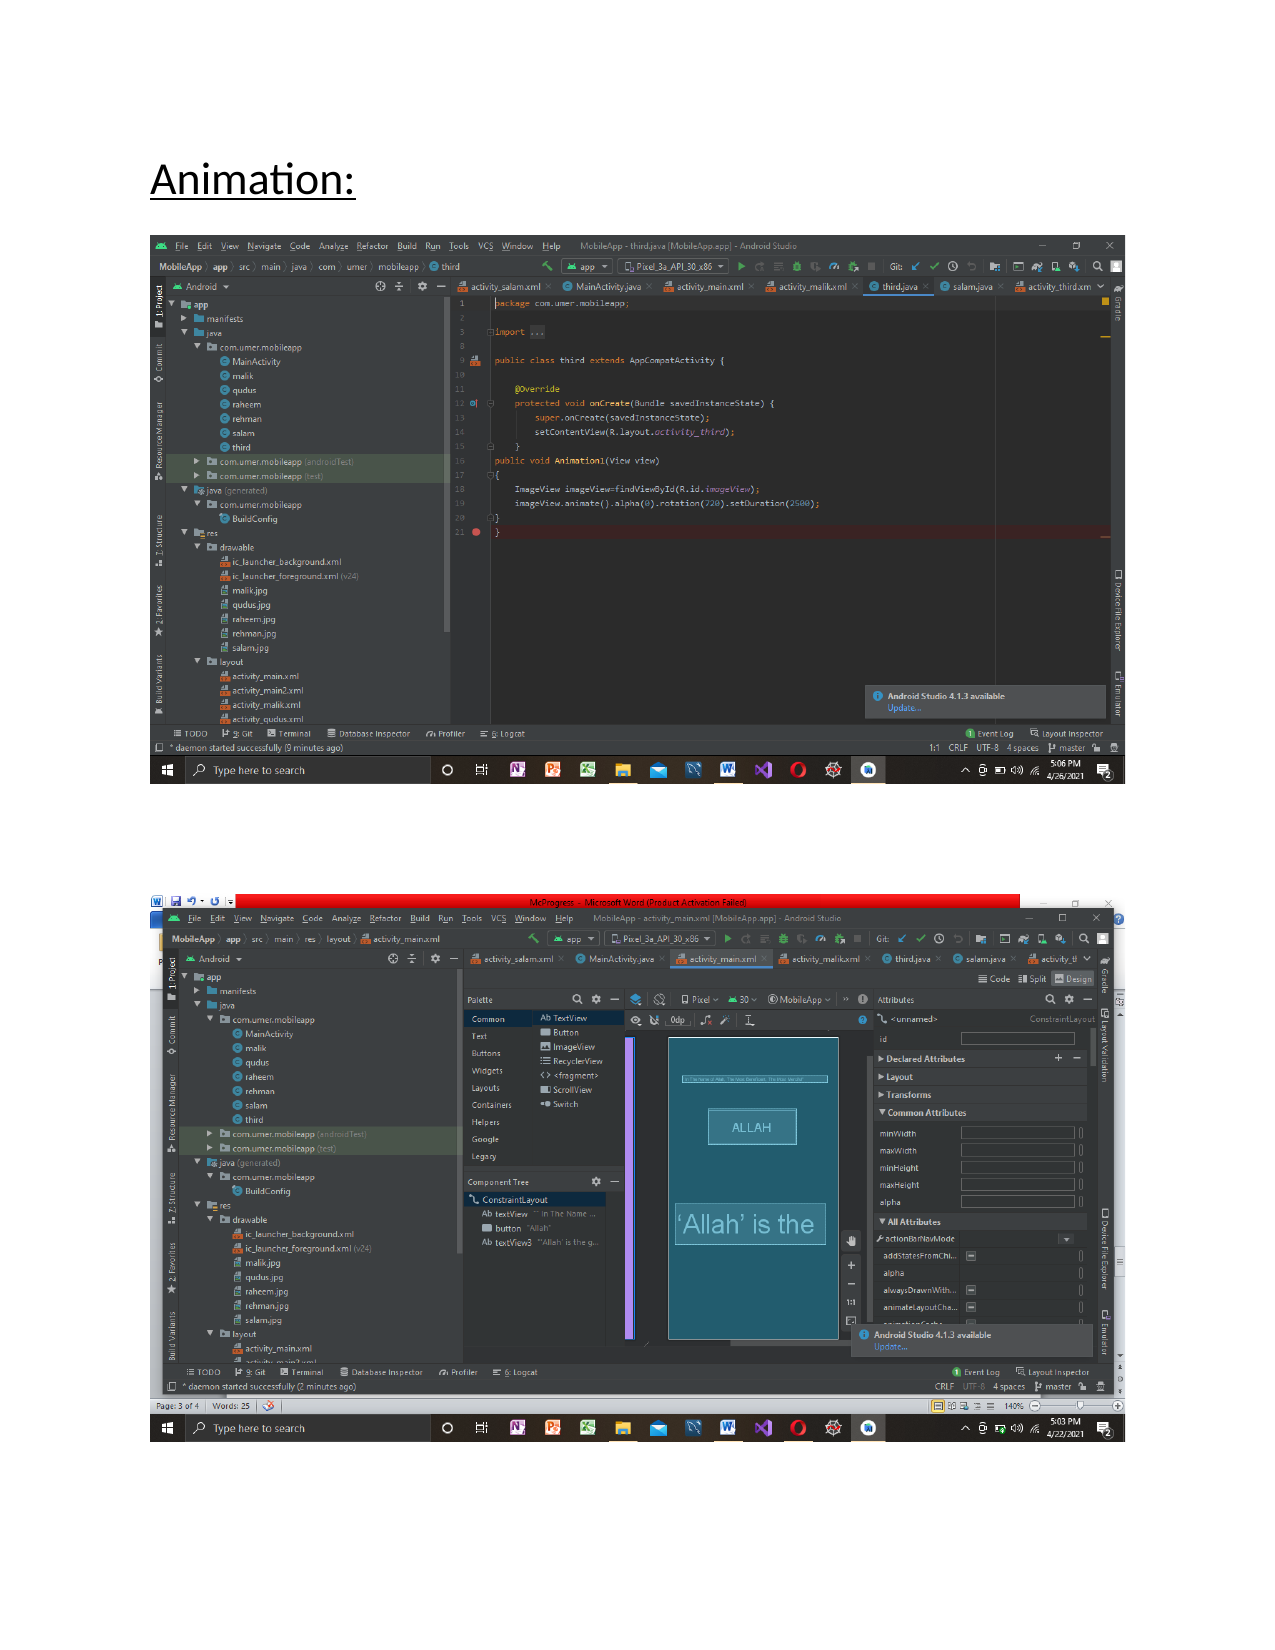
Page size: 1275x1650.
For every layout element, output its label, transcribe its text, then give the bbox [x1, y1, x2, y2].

picture [150, 893, 1125, 1442]
picture [150, 235, 1125, 784]
text Animation: [150, 150, 1125, 206]
